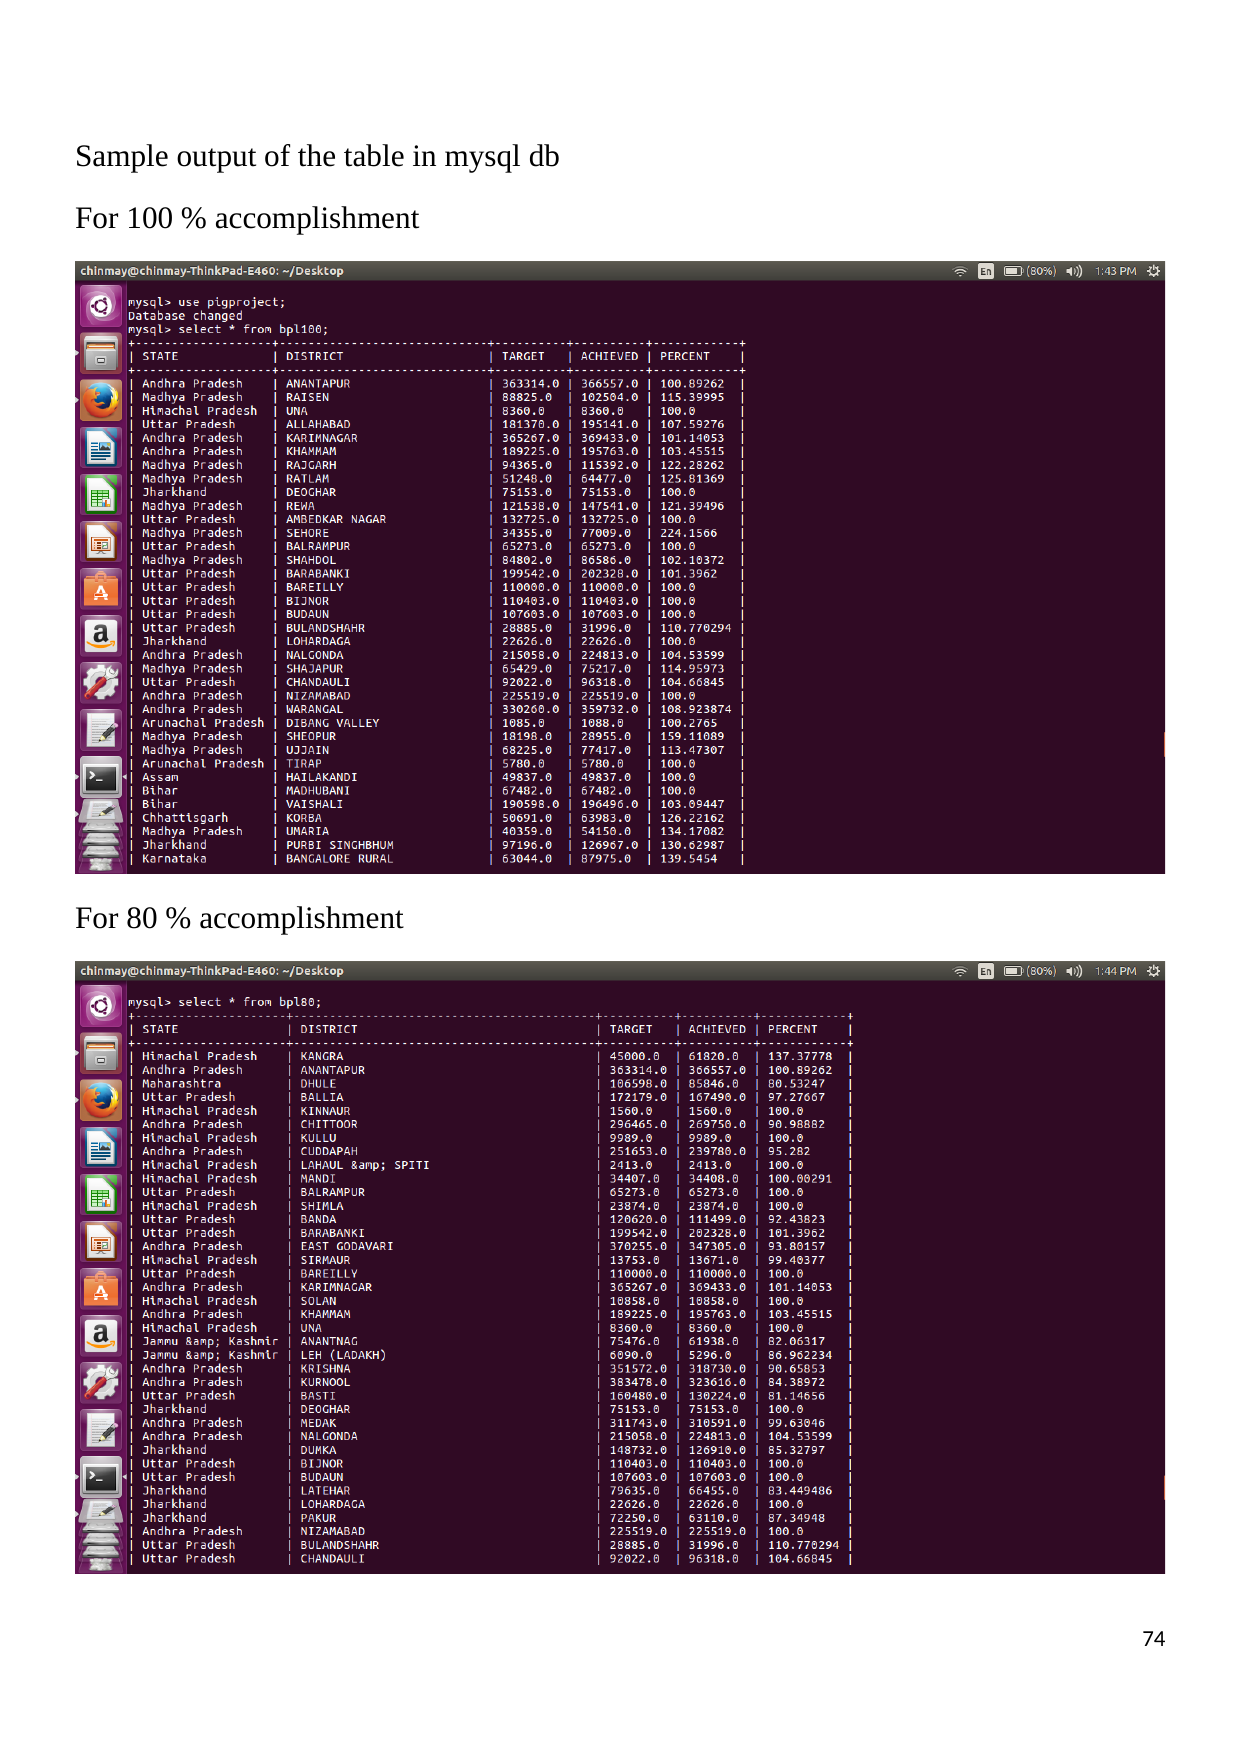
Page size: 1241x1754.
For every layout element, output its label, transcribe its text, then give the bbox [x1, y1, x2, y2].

picture [75, 961, 1166, 1574]
text For 80 % accomplishment [75, 899, 1165, 935]
text For 100 % accomplishment [75, 199, 1165, 235]
picture [75, 261, 1166, 874]
text Sample output of the table in mysql db [75, 137, 1165, 173]
